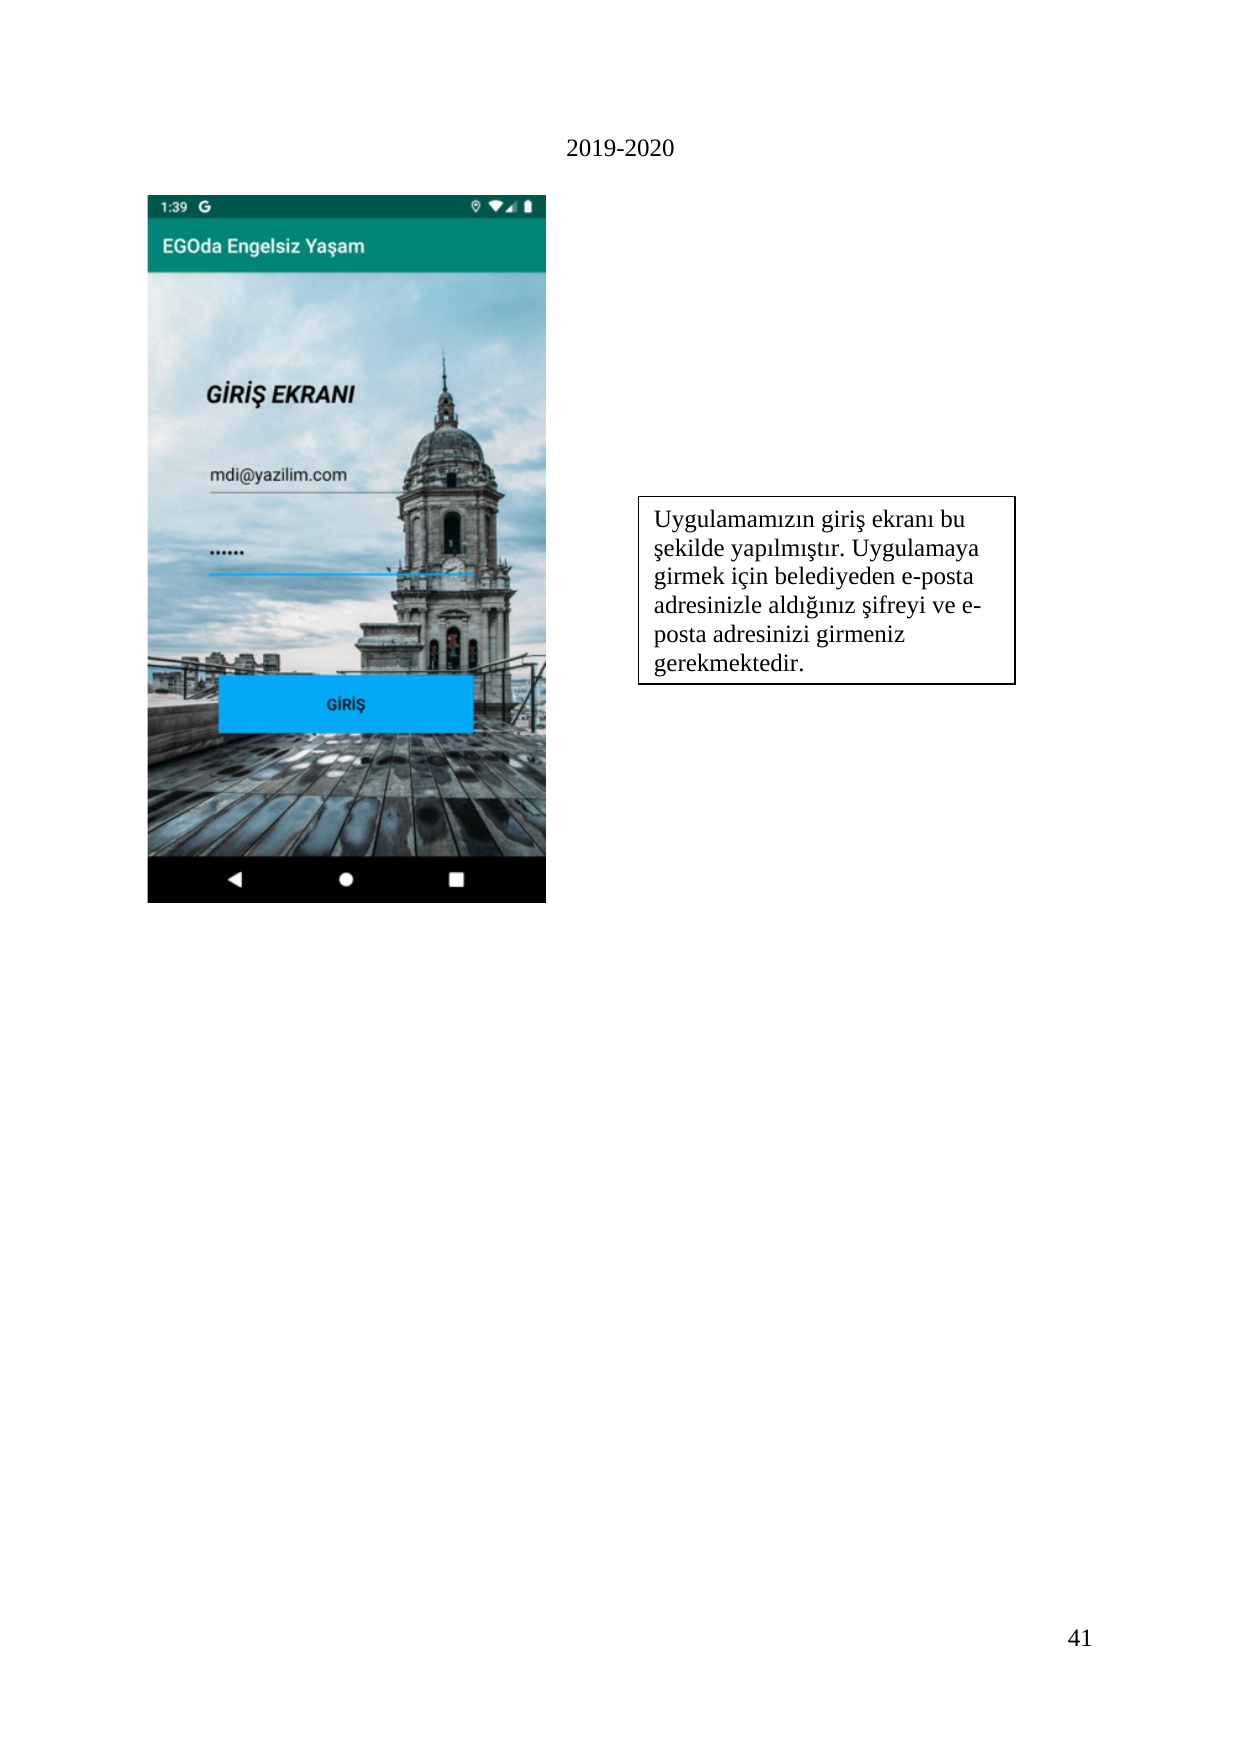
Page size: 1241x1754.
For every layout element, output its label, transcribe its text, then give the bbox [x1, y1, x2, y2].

picture [147, 195, 546, 903]
text 2019-2020 [148, 133, 1092, 162]
